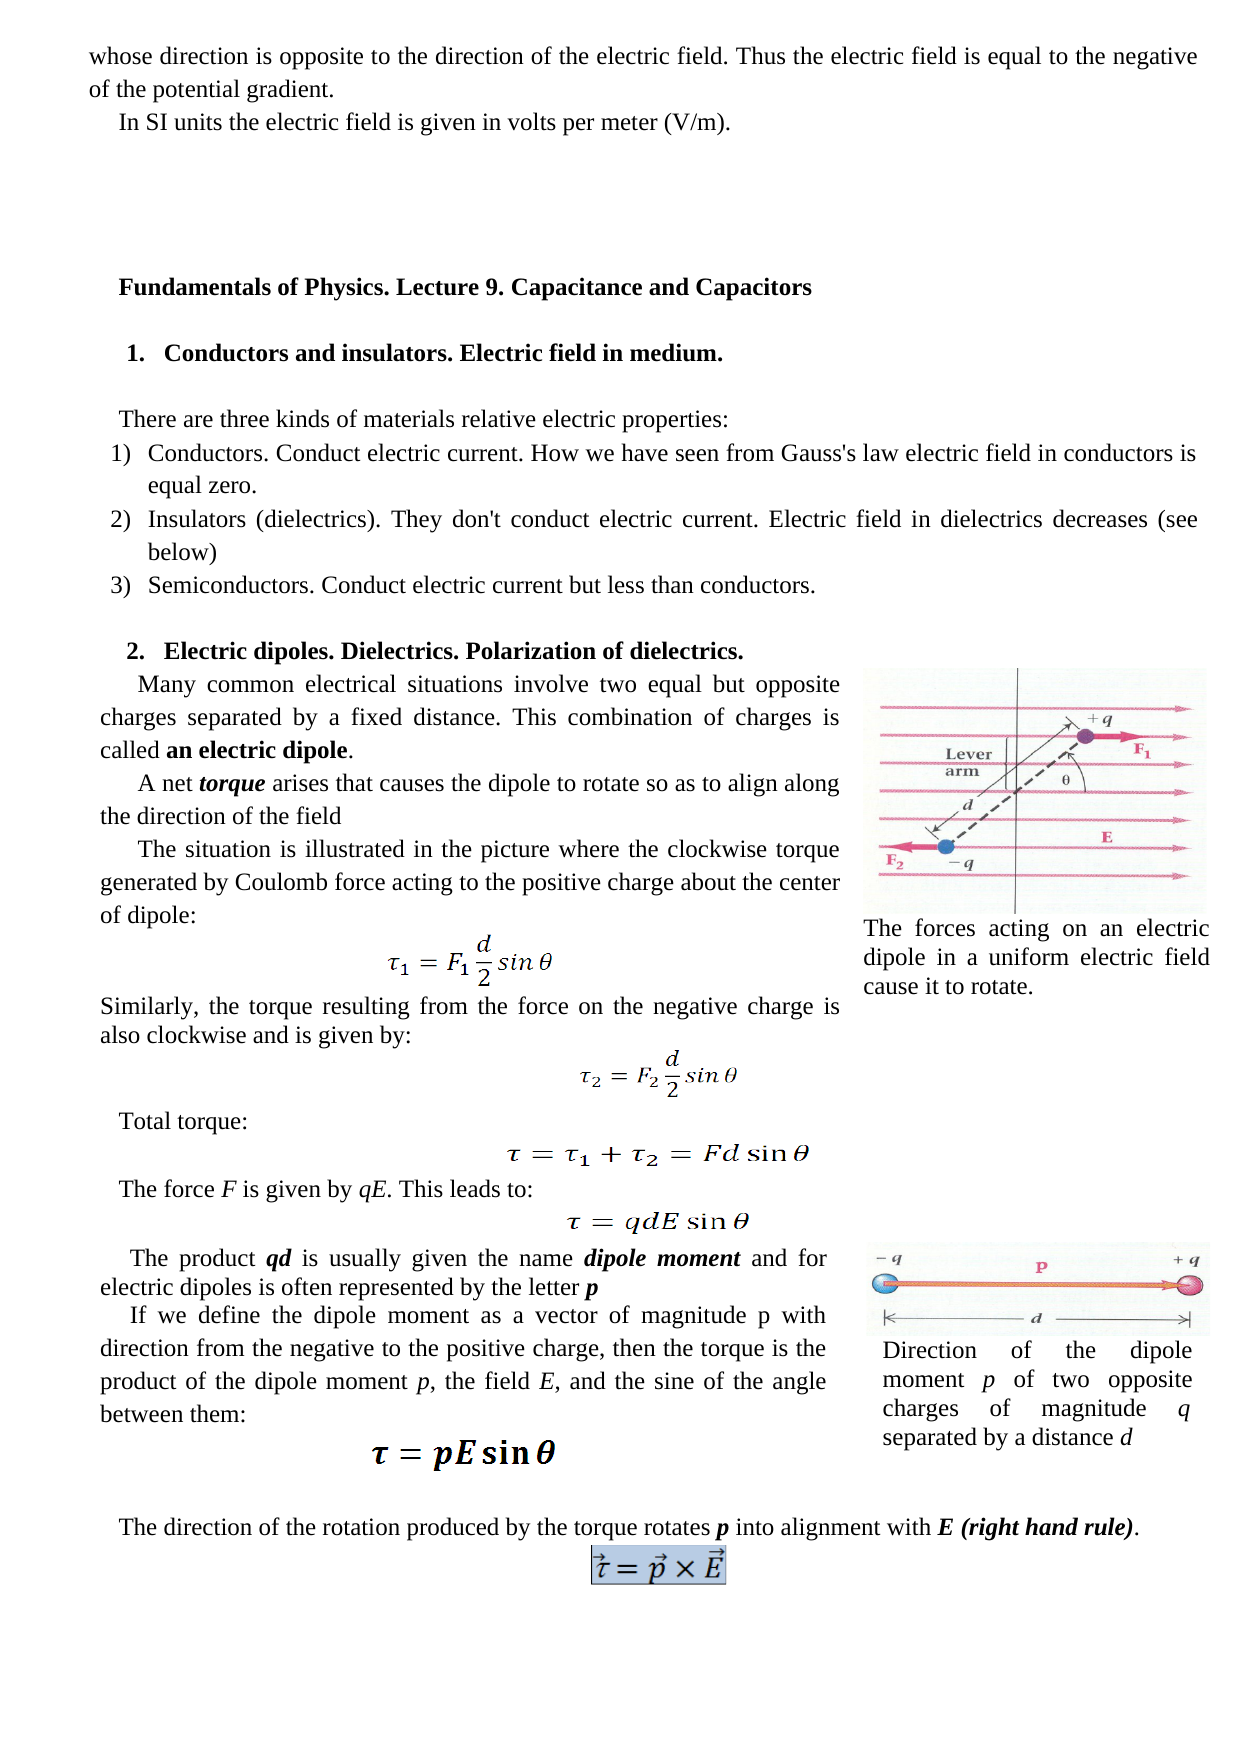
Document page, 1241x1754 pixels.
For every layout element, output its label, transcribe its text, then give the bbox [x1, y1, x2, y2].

list Conductors and insulators. Electric field in medium. [126, 338, 1199, 367]
table_header The forces acting on an electric dipole in a uniform electric field cause it to rotate. [852, 669, 1221, 1048]
picture [566, 1207, 751, 1239]
picture [387, 932, 554, 991]
text The force F is given by qE. This leads to: [89, 1174, 1199, 1203]
list Insulators (dielectrics). They don't conduct electric current. Electric field in dielectrics decreases (see below) [110, 504, 1199, 565]
picture [863, 668, 1207, 914]
list Semiconductors. Conduct electric current but less than conductors. [110, 570, 1199, 598]
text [89, 41, 1199, 103]
table_header Direction of the dipole moment p of two opposite charges of magnitude q separated by a distance d [838, 1243, 1221, 1479]
list Conductors. Conduct electric current. How we have seen from Gauss's law electric field in conductors is equal zero. [110, 438, 1199, 499]
picture [371, 1432, 556, 1479]
list Electric dipoles. Dielectrics. Polarization of dielectrics. [126, 636, 1199, 664]
picture [591, 1545, 727, 1591]
picture [579, 1048, 738, 1102]
table_header Many common electrical situations involve two equal but opposite charges separated by a fixed distance. This combination of charges is called an electric dipole. A net torque arises that causes the dipole to rotate so as to align along the direction of the field The situation is illustrated in the picture where the clockwise torque generated by Coulomb force acting to the positive charge about the center of dipole: Similarly, the torque resulting from the force on the negative charge is also clockwise and is given by: [89, 669, 852, 1048]
text The direction of the rotation produced by the torque rotates p into alignment with E (right hand rule). [89, 1512, 1199, 1541]
text Total torque: [89, 1106, 1199, 1135]
picture [866, 1242, 1211, 1336]
picture [506, 1139, 811, 1171]
text There are three kinds of materials relative electric properties: [89, 404, 1199, 433]
table_header The product qd is usually given the name dipole moment and for electric dipoles is often represented by the letter p If we define the dipole moment as a vector of magnitude p with direction from the negative to the positive charge, then the torque is the product of the dipole moment p, the field E, and the sine of the angle between them: [89, 1243, 838, 1479]
text In SI units the electric field is given in volts per meter (V/m). [89, 107, 1199, 136]
text Fundamentals of Physics. Lecture 9. Capacitance and Capacitors [89, 272, 1199, 301]
